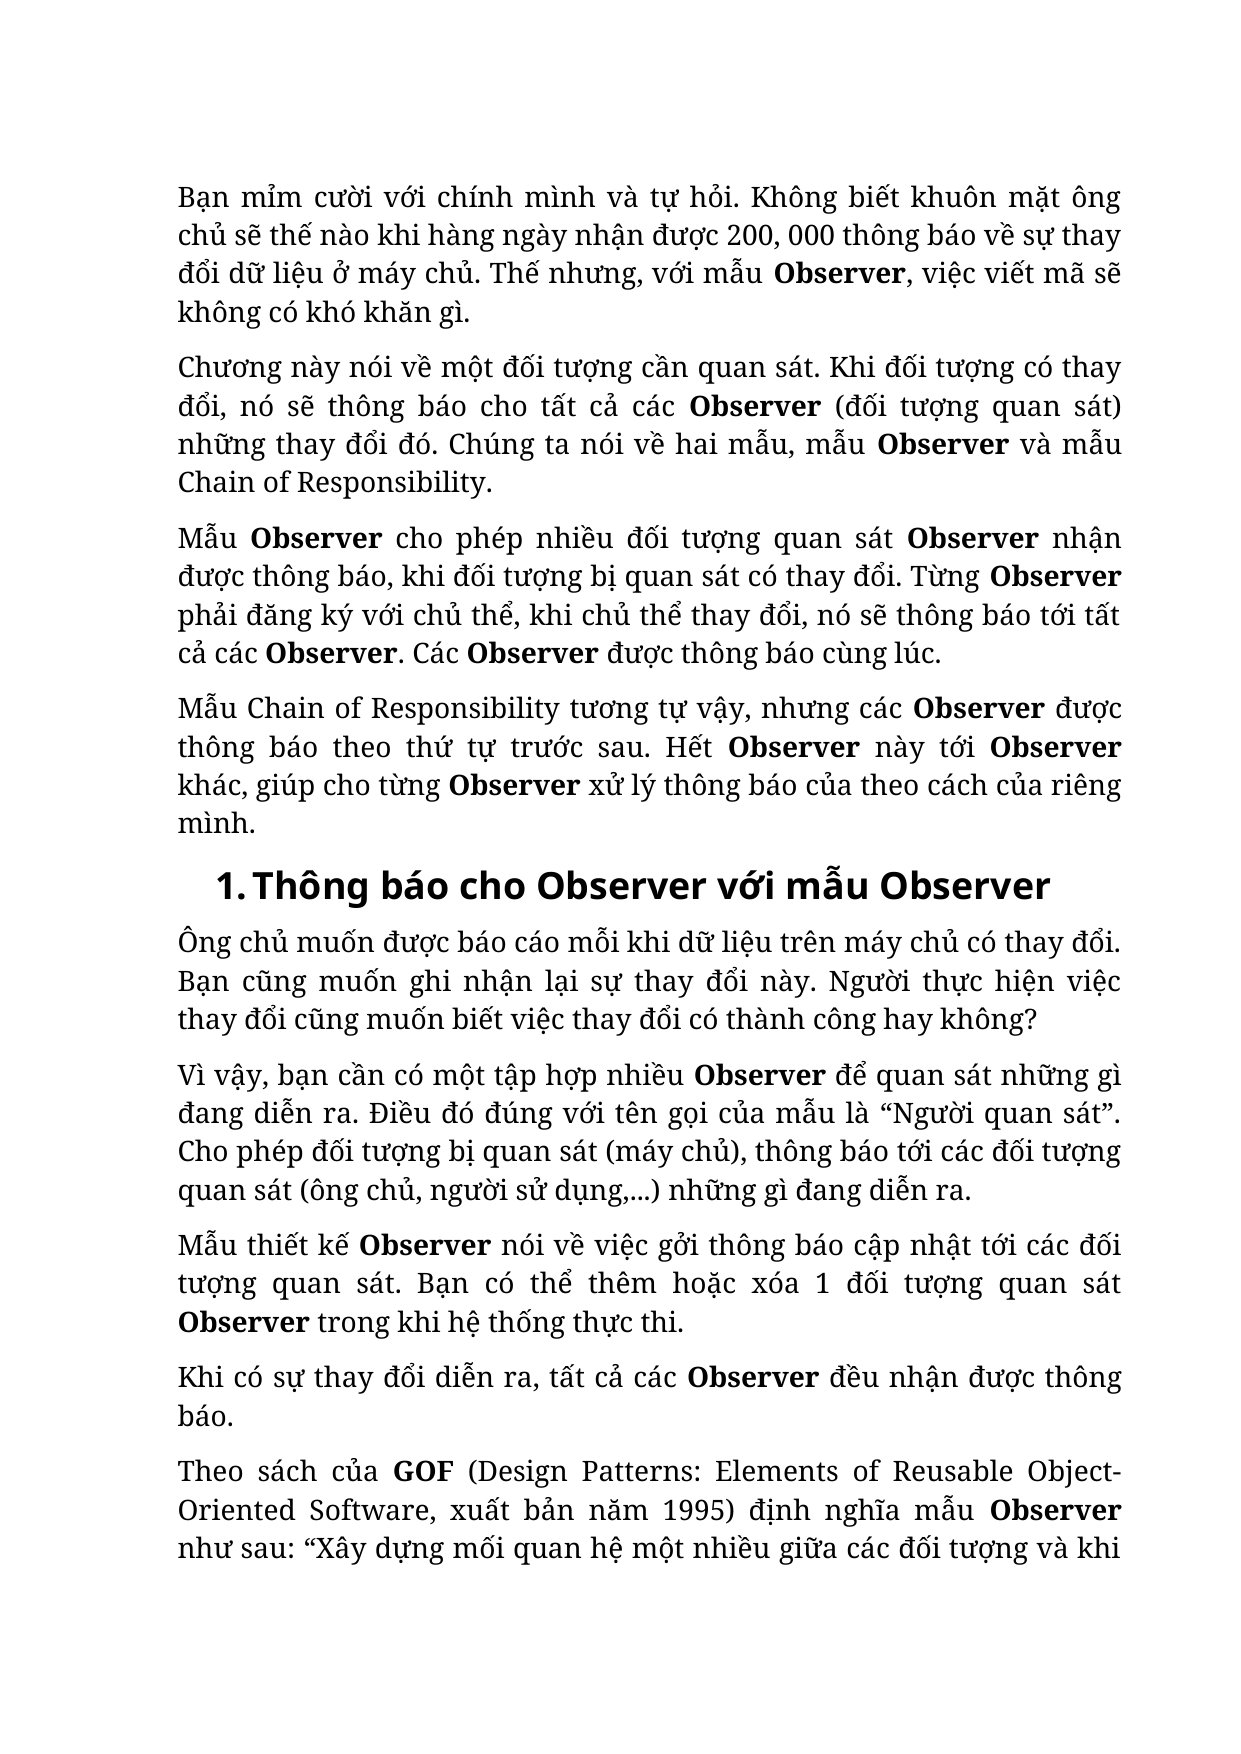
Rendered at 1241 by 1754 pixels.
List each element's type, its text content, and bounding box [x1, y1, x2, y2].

text Ông chủ muốn được báo cáo mỗi khi dữ liệu trên máy chủ có thay đổi. Bạn cũng muốn ghi nhận lại sự thay đổi này. Người thực hiện việc thay đổi cũng muốn biết việc thay đổi có thành công hay không? [177, 923, 1122, 1038]
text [177, 1452, 1122, 1567]
text Vì vậy, bạn cần có một tập hợp nhiều Observer để quan sát những gì đang diễn ra. Điều đó đúng với tên gọi của mẫu là “Người quan sát”. Cho phép đối tượng bị quan sát (máy chủ), thông báo tới các đối tượng quan sát (ông chủ, người sử dụng,...) những gì đang diễn ra. [177, 1055, 1122, 1208]
subtitle Thông báo cho Observer với mẫu Observer [215, 859, 1122, 910]
text Chương này nói về một đối tượng cần quan sát. Khi đối tượng có thay đổi, nó sẽ thông báo cho tất cả các Observer (đối tượng quan sát) những thay đổi đó. Chúng ta nói về hai mẫu, mẫu Observer và mẫu Chain of Responsibility. [177, 348, 1122, 501]
text Mẫu thiết kế Observer nói về việc gởi thông báo cập nhật tới các đối tượng quan sát. Bạn có thể thêm hoặc xóa 1 đối tượng quan sát Observer trong khi hệ thống thực thi. [177, 1226, 1122, 1341]
text Mẫu Observer cho phép nhiều đối tượng quan sát Observer nhận được thông báo, khi đối tượng bị quan sát có thay đổi. Từng Observer phải đăng ký với chủ thể, khi chủ thể thay đổi, nó sẽ thông báo tới tất cả các Observer. Các Observer được thông báo cùng lúc. [177, 518, 1122, 672]
text Khi có sự thay đổi diễn ra, tất cả các Observer đều nhận được thông báo. [177, 1358, 1122, 1434]
text Mẫu Chain of Responsibility tương tự vậy, nhưng các Observer được thông báo theo thứ tự trước sau. Hết Observer này tới Observer khác, giúp cho từng Observer xử lý thông báo của theo cách của riêng mình. [177, 689, 1122, 842]
text Bạn mỉm cười với chính mình và tự hỏi. Không biết khuôn mặt ông chủ sẽ thế nào khi hàng ngày nhận được 200, 000 thông báo về sự thay đổi dữ liệu ở máy chủ. Thế nhưng, với mẫu Observer, việc viết mã sẽ không có khó khăn gì. [177, 177, 1122, 331]
